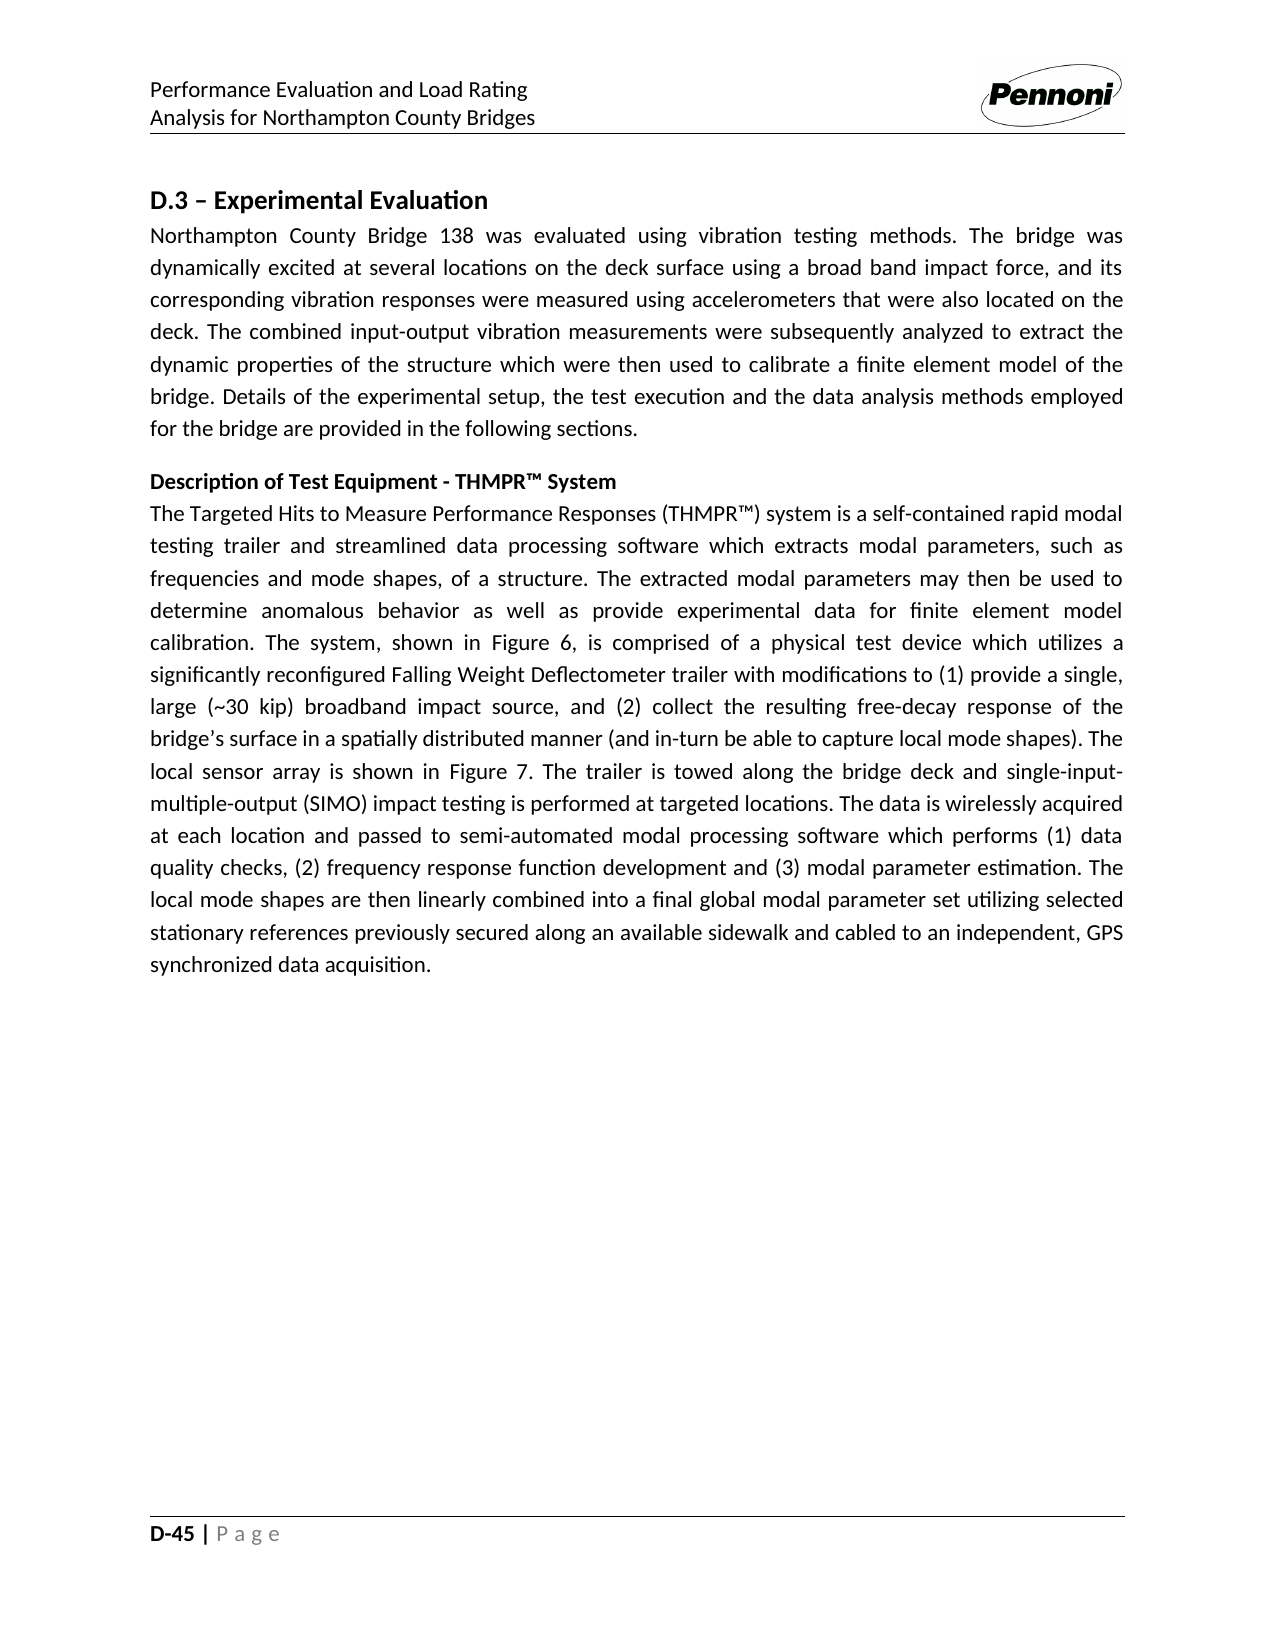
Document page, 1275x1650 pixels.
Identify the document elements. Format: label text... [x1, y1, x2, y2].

text The Targeted Hits to Measure Performance Responses (THMPR™) system is a self-contained rapid modal testing trailer and streamlined data processing software which extracts modal parameters, such as frequencies and mode shapes, of a structure. The extracted modal parameters may then be used to determine anomalous behavior as well as provide experimental data for finite element model calibration. The system, shown in Figure 6, is comprised of a physical test device which utilizes a significantly reconfigured Falling Weight Deflectometer trailer with modifications to (1) provide a single, large (~30 kip) broadband impact source, and (2) collect the resulting free-decay response of the bridge’s surface in a spatially distributed manner (and in-turn be able to capture local mode shapes). The local sensor array is shown in Figure 7. The trailer is towed along the bridge deck and single-input-multiple-output (SIMO) impact testing is performed at targeted locations. The data is wirelessly acquired at each location and passed to semi-automated modal processing software which performs (1) data quality checks, (2) frequency response function development and (3) modal parameter estimation. The local mode shapes are then linearly combined into a final global modal parameter set utilizing selected stationary references previously secured along an available sidewalk and cabled to an independent, GPS synchronized data acquisition. [150, 499, 1125, 978]
text Northampton County Bridge 138 was evaluated using vibration testing methods. The bridge was dynamically excited at several locations on the deck surface using a broad band impact force, and its corresponding vibration responses were measured using accelerometers that were also located on the deck. The combined input-output vibration measurements were subsequently analyzed to extract the dynamic properties of the structure which were then used to calibrate a finite element model of the bridge. Details of the experimental setup, the test execution and the data analysis methods employed for the bridge are provided in the following sections. [150, 221, 1125, 442]
subtitle D.3 – Experimental Evaluation [150, 183, 1125, 216]
subtitle Description of Test Equipment - THMPR™ System [150, 467, 1125, 495]
picture [976, 61, 1125, 132]
